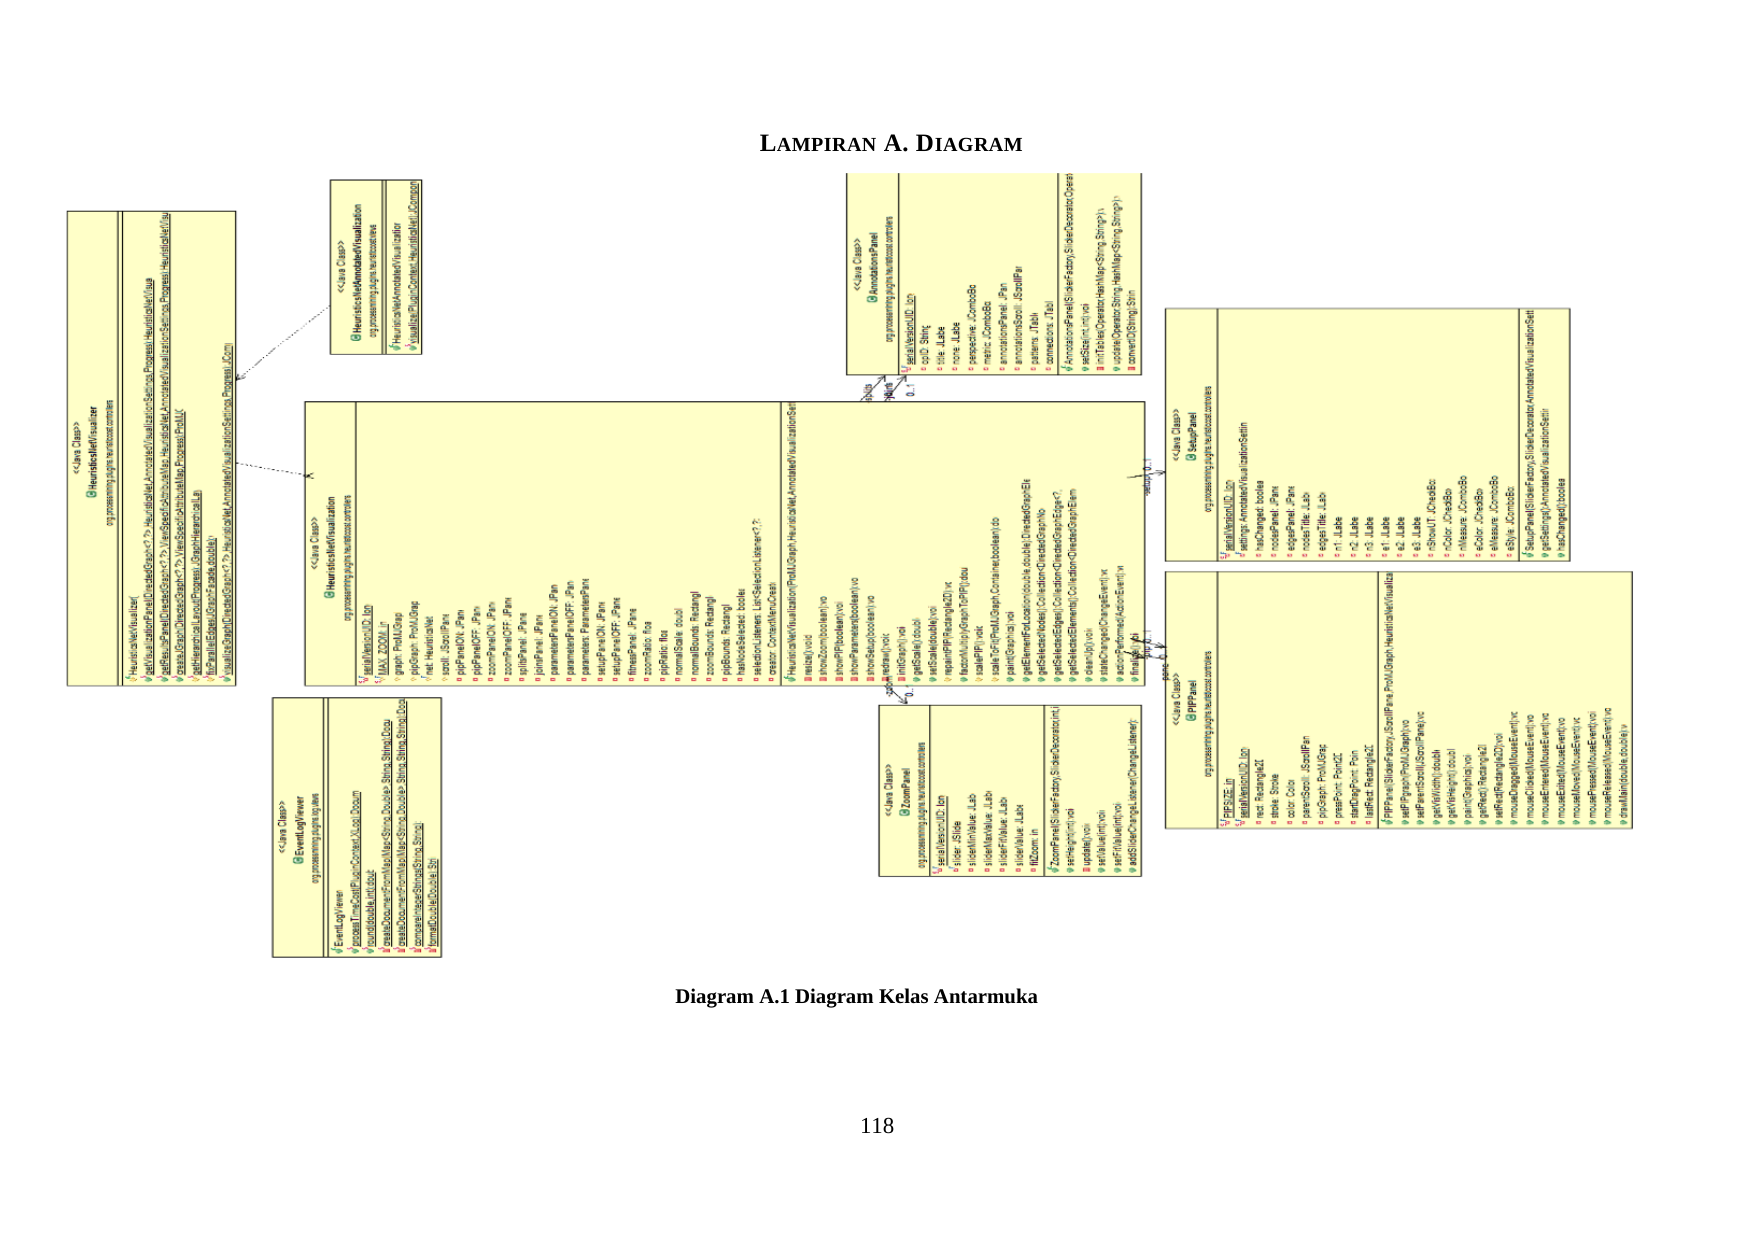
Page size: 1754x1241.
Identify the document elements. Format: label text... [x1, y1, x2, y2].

picture [68, 174, 1647, 974]
subtitle Lampiran A. Diagram [175, 128, 1607, 156]
